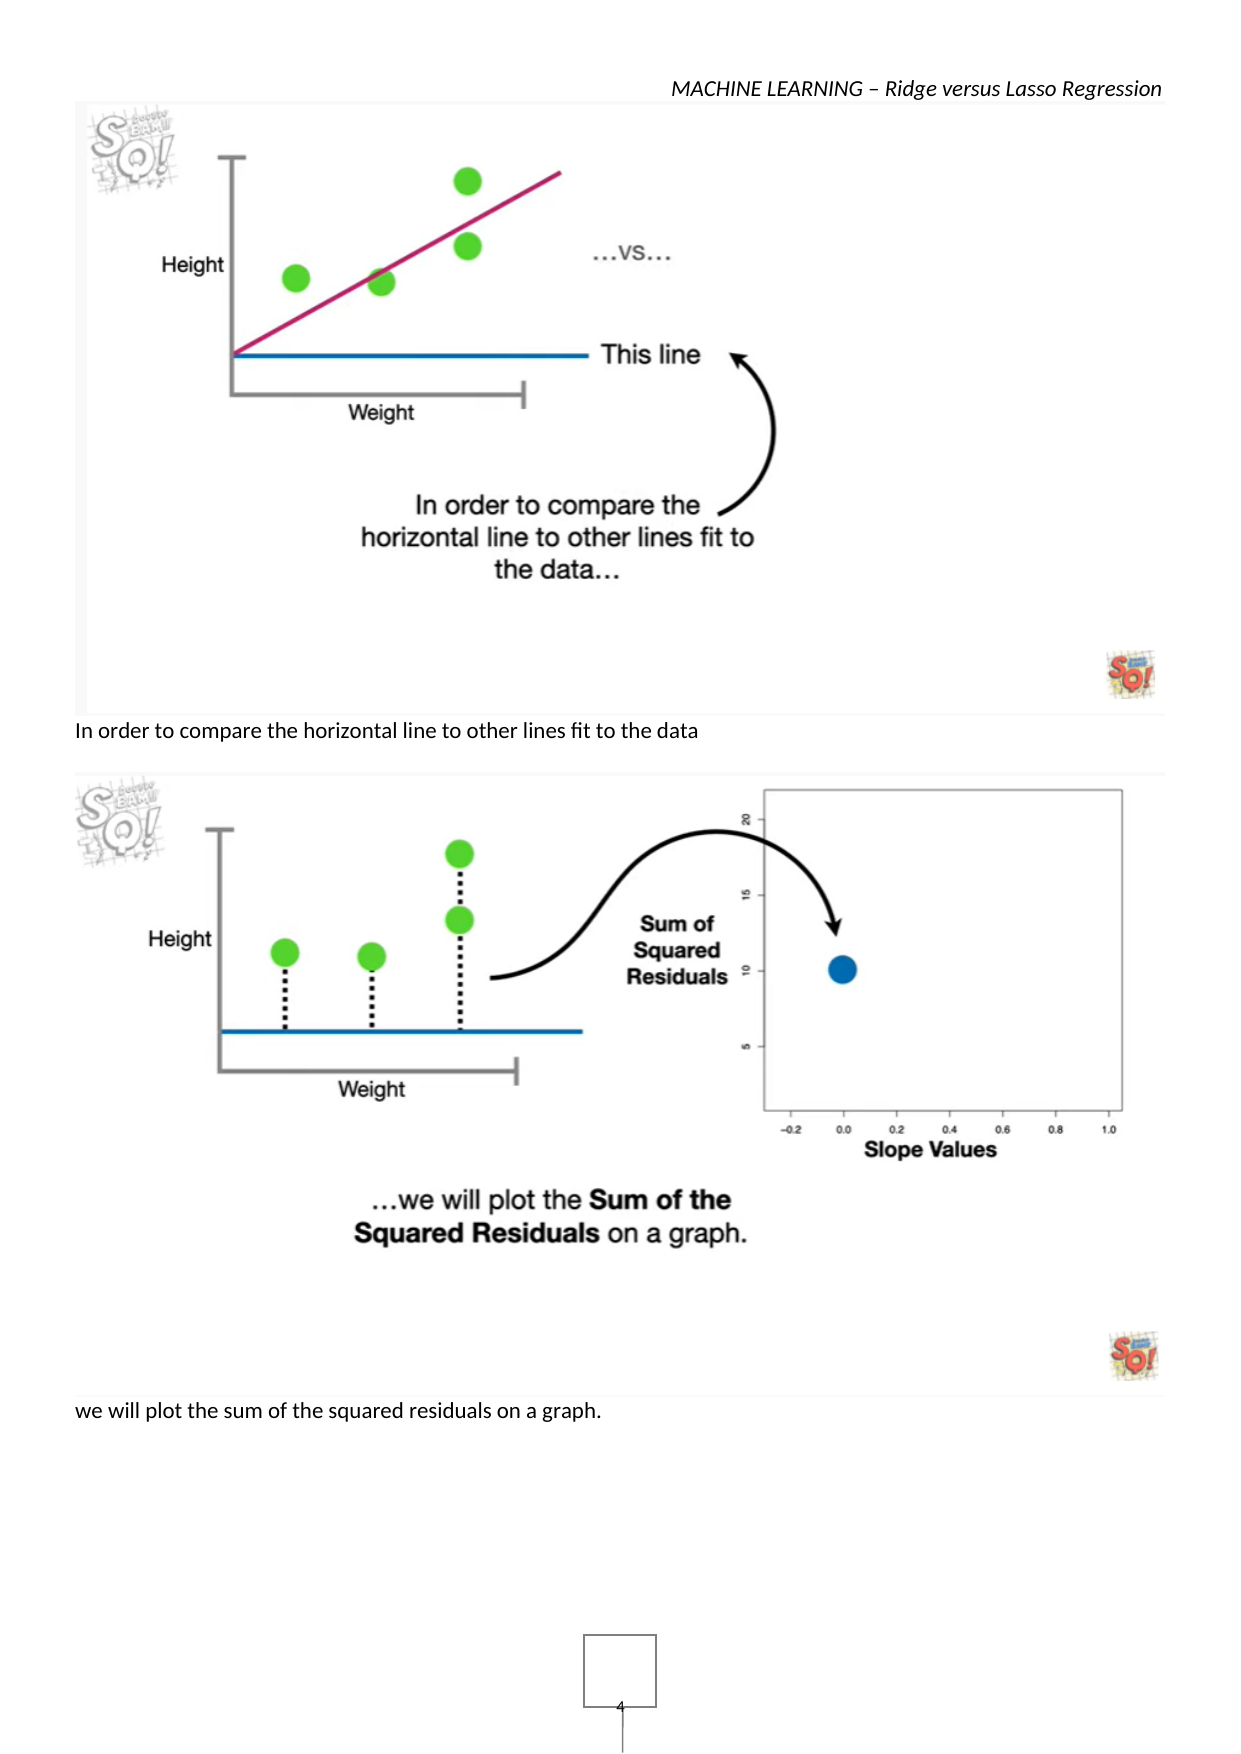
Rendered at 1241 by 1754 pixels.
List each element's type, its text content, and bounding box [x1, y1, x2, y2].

picture [75, 772, 1166, 1397]
picture [75, 101, 1166, 716]
text we will plot the sum of the squared residuals on a graph. [75, 1397, 1165, 1424]
text In order to compare the horizontal line to other lines fit to the data [75, 716, 1165, 744]
